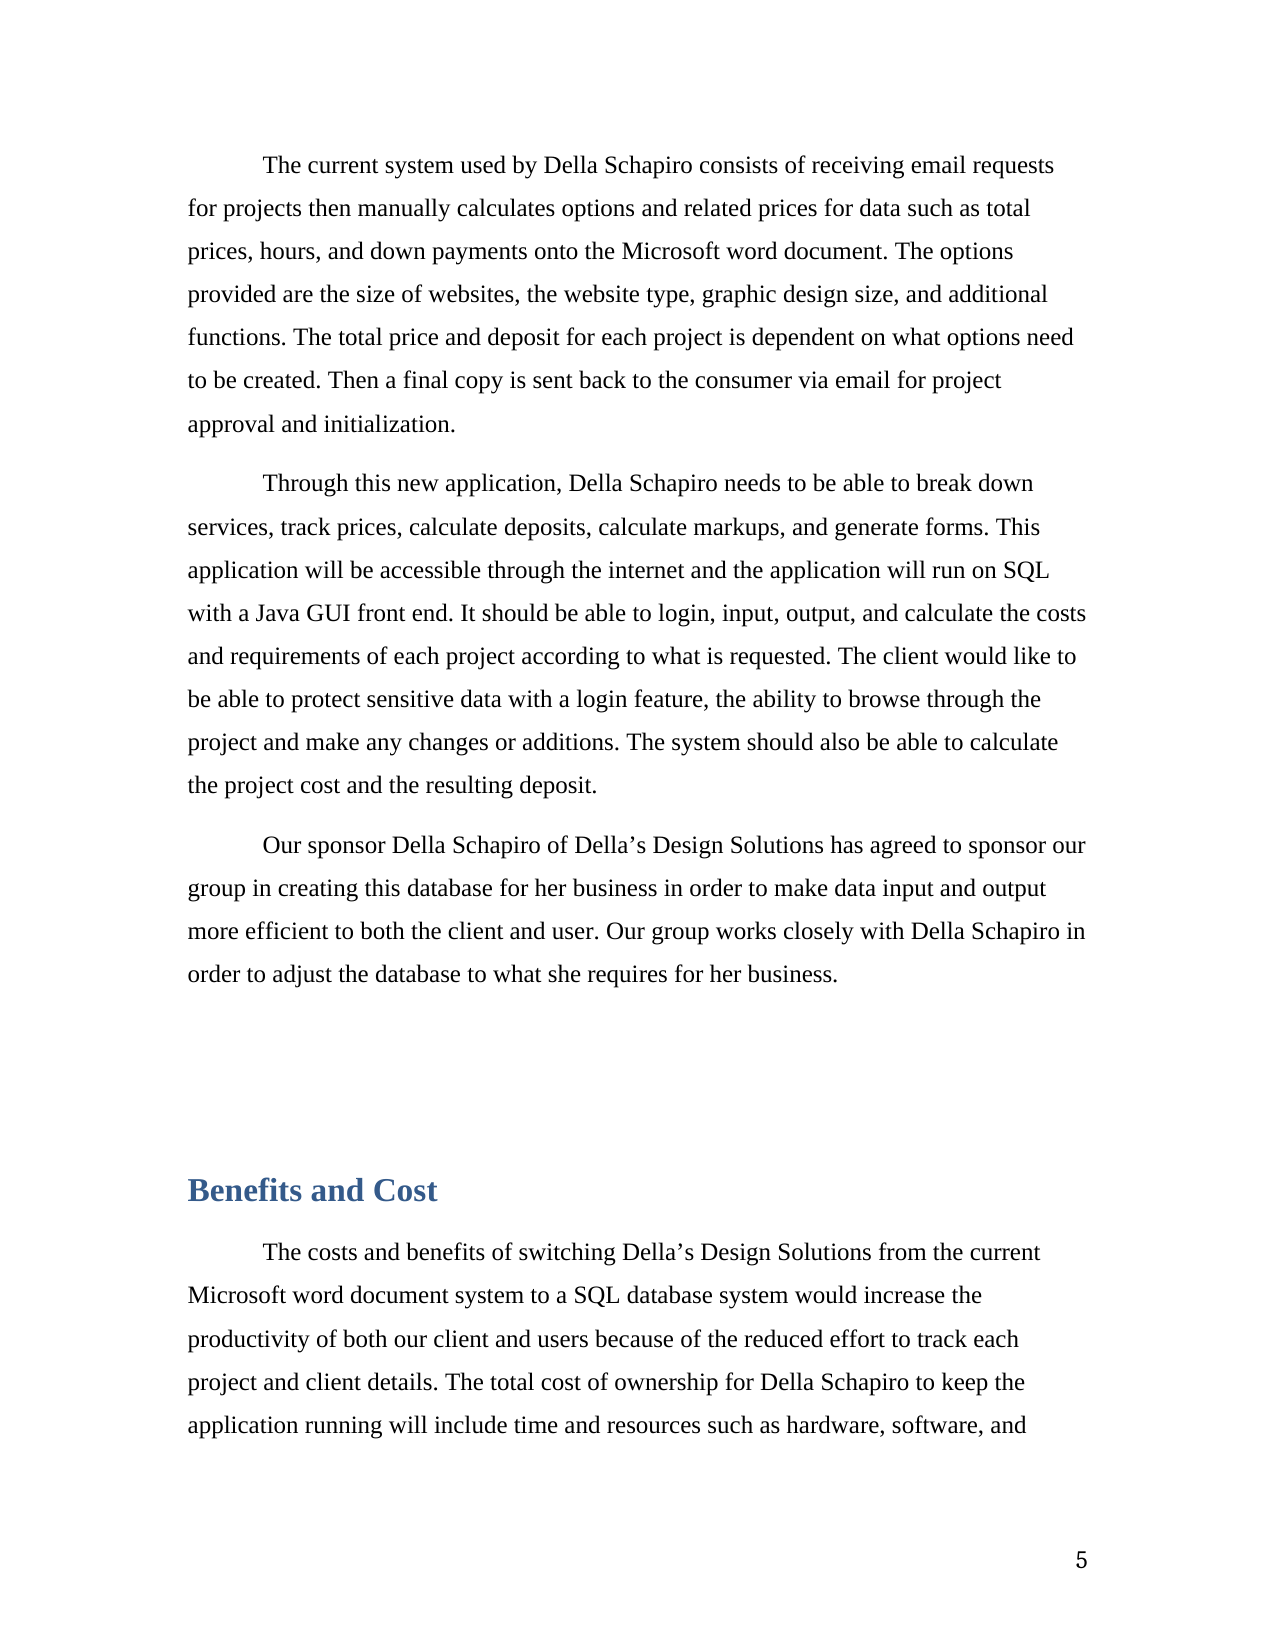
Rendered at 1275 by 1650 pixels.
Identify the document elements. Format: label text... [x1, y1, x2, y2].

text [187, 1237, 1087, 1439]
text Our sponsor Della Schapiro of Della’s Design Solutions has agreed to sponsor our group in creating this database for her business in order to make data input and output more efficient to both the client and user. Our group works closely with Della Schapiro in order to adjust the database to what she requires for her business. [187, 830, 1087, 988]
subtitle Benefits and Cost [187, 1170, 1087, 1209]
text The current system used by Della Schapiro consists of receiving email requests for projects then manually calculates options and related prices for data such as total prices, hours, and down payments onto the Microsoft word document. The options provided are the size of websites, the website type, graphic design size, and additional functions. The total price and deposit for each project is dependent on what options need to be created. Then a final copy is sent back to the consumer via email for project approval and initialization. [187, 150, 1087, 437]
text Through this new application, Della Schapiro needs to be able to break down services, track prices, calculate deposits, calculate markups, and generate forms. This application will be accessible through the internet and the application will run on SQL with a Java GUI front end. It should be able to login, input, output, and calculate the costs and requirements of each project according to what is requested. The client would like to be able to protect sensitive data with a login feature, the ability to browse through the project and make any changes or additions. The system should also be able to calculate the project cost and the resulting deposit. [187, 468, 1087, 799]
